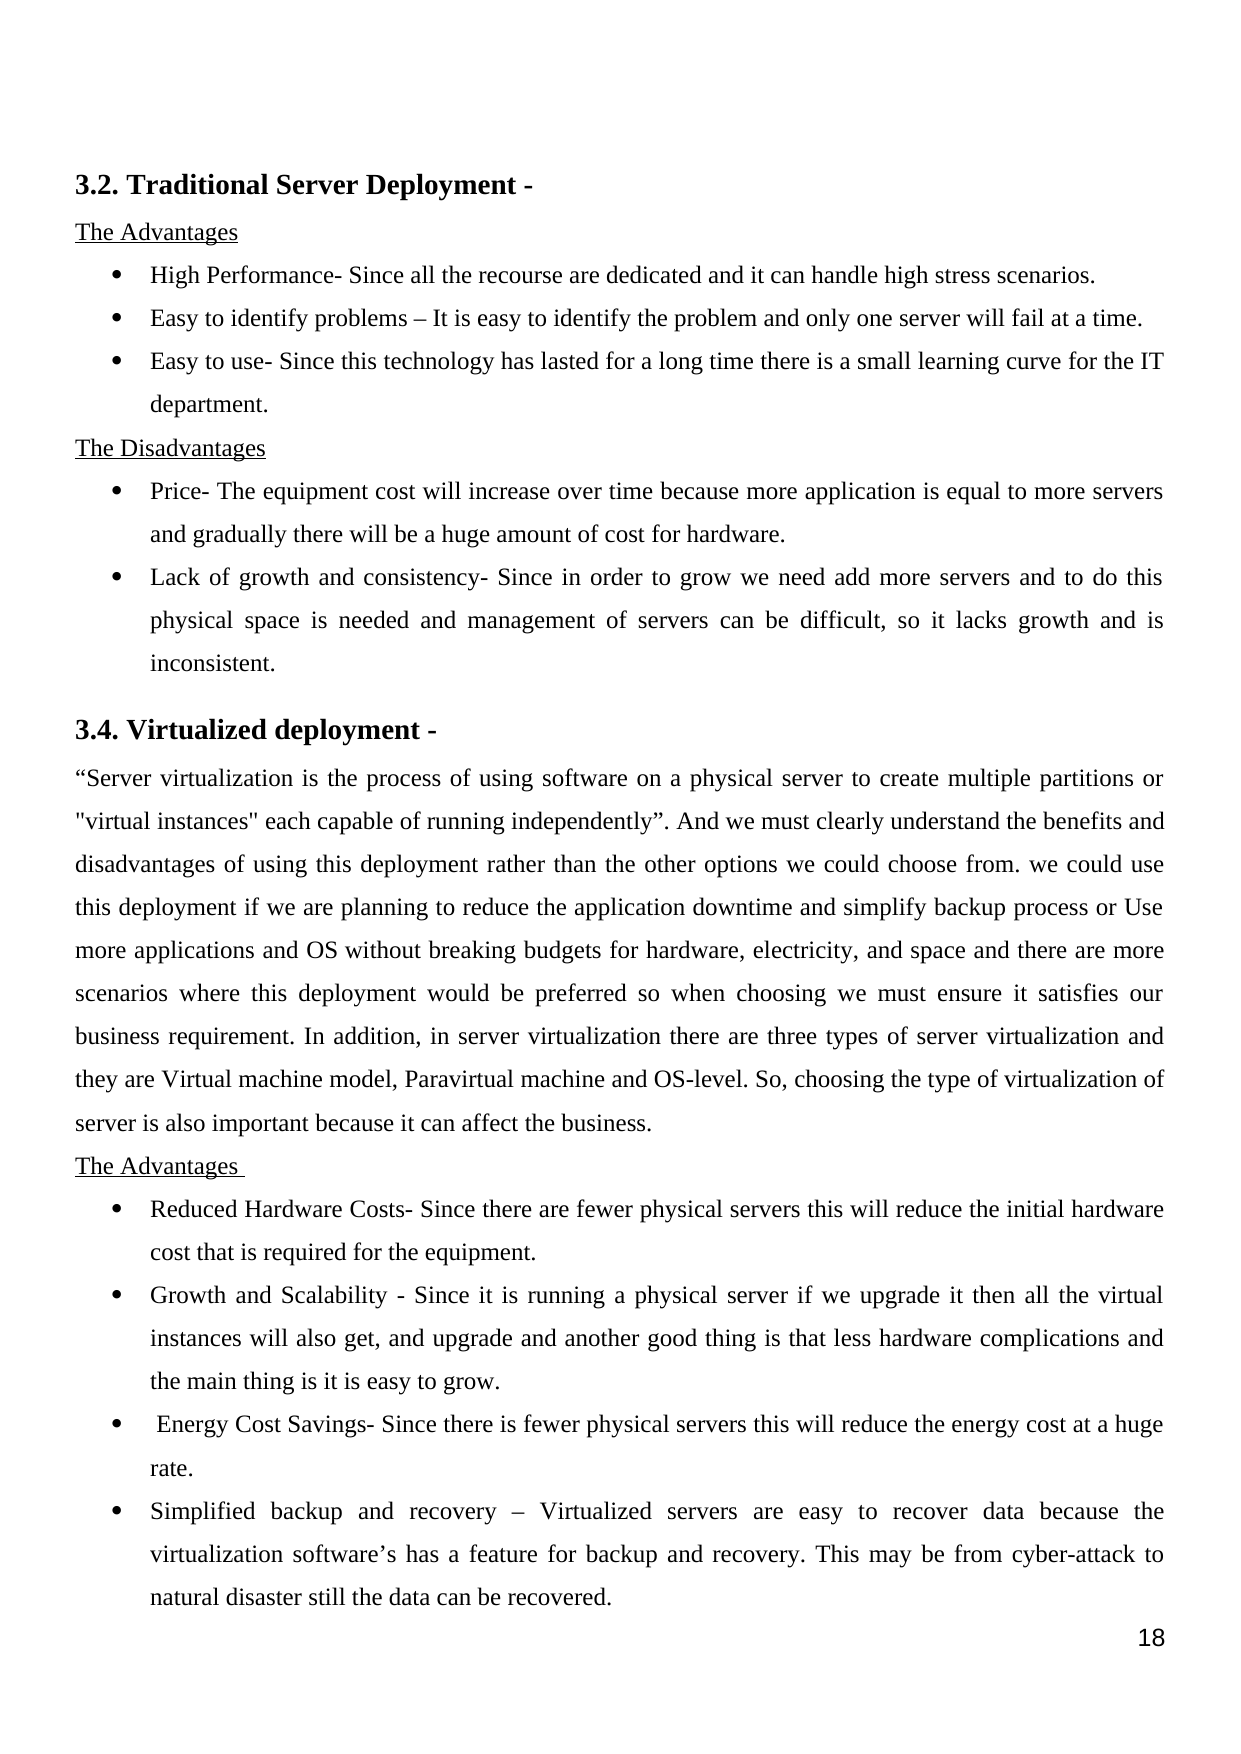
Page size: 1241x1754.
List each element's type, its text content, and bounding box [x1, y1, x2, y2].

list Simplified backup and recovery – Virtualized servers are easy to recover data because the virtualization software’s has a feature for backup and recovery. This may be from cyber-attack to natural disaster still the data can be recovered. [112, 1496, 1165, 1611]
subtitle 3.2. Traditional Server Deployment - [75, 167, 1165, 200]
list High Performance- Since all the recourse are dedicated and it can handle high stress scenarios. [112, 260, 1165, 289]
text The Advantages [75, 1151, 1165, 1179]
list Lack of growth and consistency- Since in order to grow we need add more servers and to do this physical space is needed and management of servers can be difficult, so it lacks growth and is inconsistent. [112, 562, 1165, 677]
list Easy to use- Since this technology has lasted for a long time there is a small learning curve for the IT department. [112, 346, 1165, 418]
list Energy Cost Savings- Since there is fewer physical servers this will reduce the energy cost at a huge rate. [112, 1409, 1165, 1481]
text The Disadvantages [75, 433, 1165, 461]
text “Server virtualization is the process of using software on a physical server to create multiple partitions or "virtual instances" each capable of running independently”. And we must clearly understand the benefits and disadvantages of using this deployment rather than the other options we could choose from. we could use this deployment if we are planning to reduce the application downtime and simplify backup process or Use more applications and OS without breaking budgets for hardware, electricity, and space and there are more scenarios where this deployment would be preferred so when choosing we must ensure it satisfies our business requirement. In addition, in server virtualization there are three types of server virtualization and they are Virtual machine model, Paravirtual machine and OS-level. So, choosing the type of virtualization of server is also important because it can affect the business. [75, 763, 1165, 1136]
list Reduced Hardware Costs- Since there are fewer physical servers this will reduce the initial hardware cost that is required for the equipment. [112, 1194, 1165, 1266]
text The Advantages [75, 217, 1165, 246]
list Price- The equipment cost will increase over time because more application is equal to more servers and gradually there will be a huge amount of cost for hardware. [112, 476, 1165, 548]
list Growth and Scalability - Since it is running a physical server if we upgrade it then all the virtual instances will also get, and upgrade and another good thing is that less hardware complications and the main thing is it is easy to grow. [112, 1280, 1165, 1395]
subtitle 3.4. Virtualized deployment - [75, 712, 1165, 746]
list Easy to identify problems – It is easy to identify the problem and only one server will fail at a time. [112, 303, 1165, 332]
